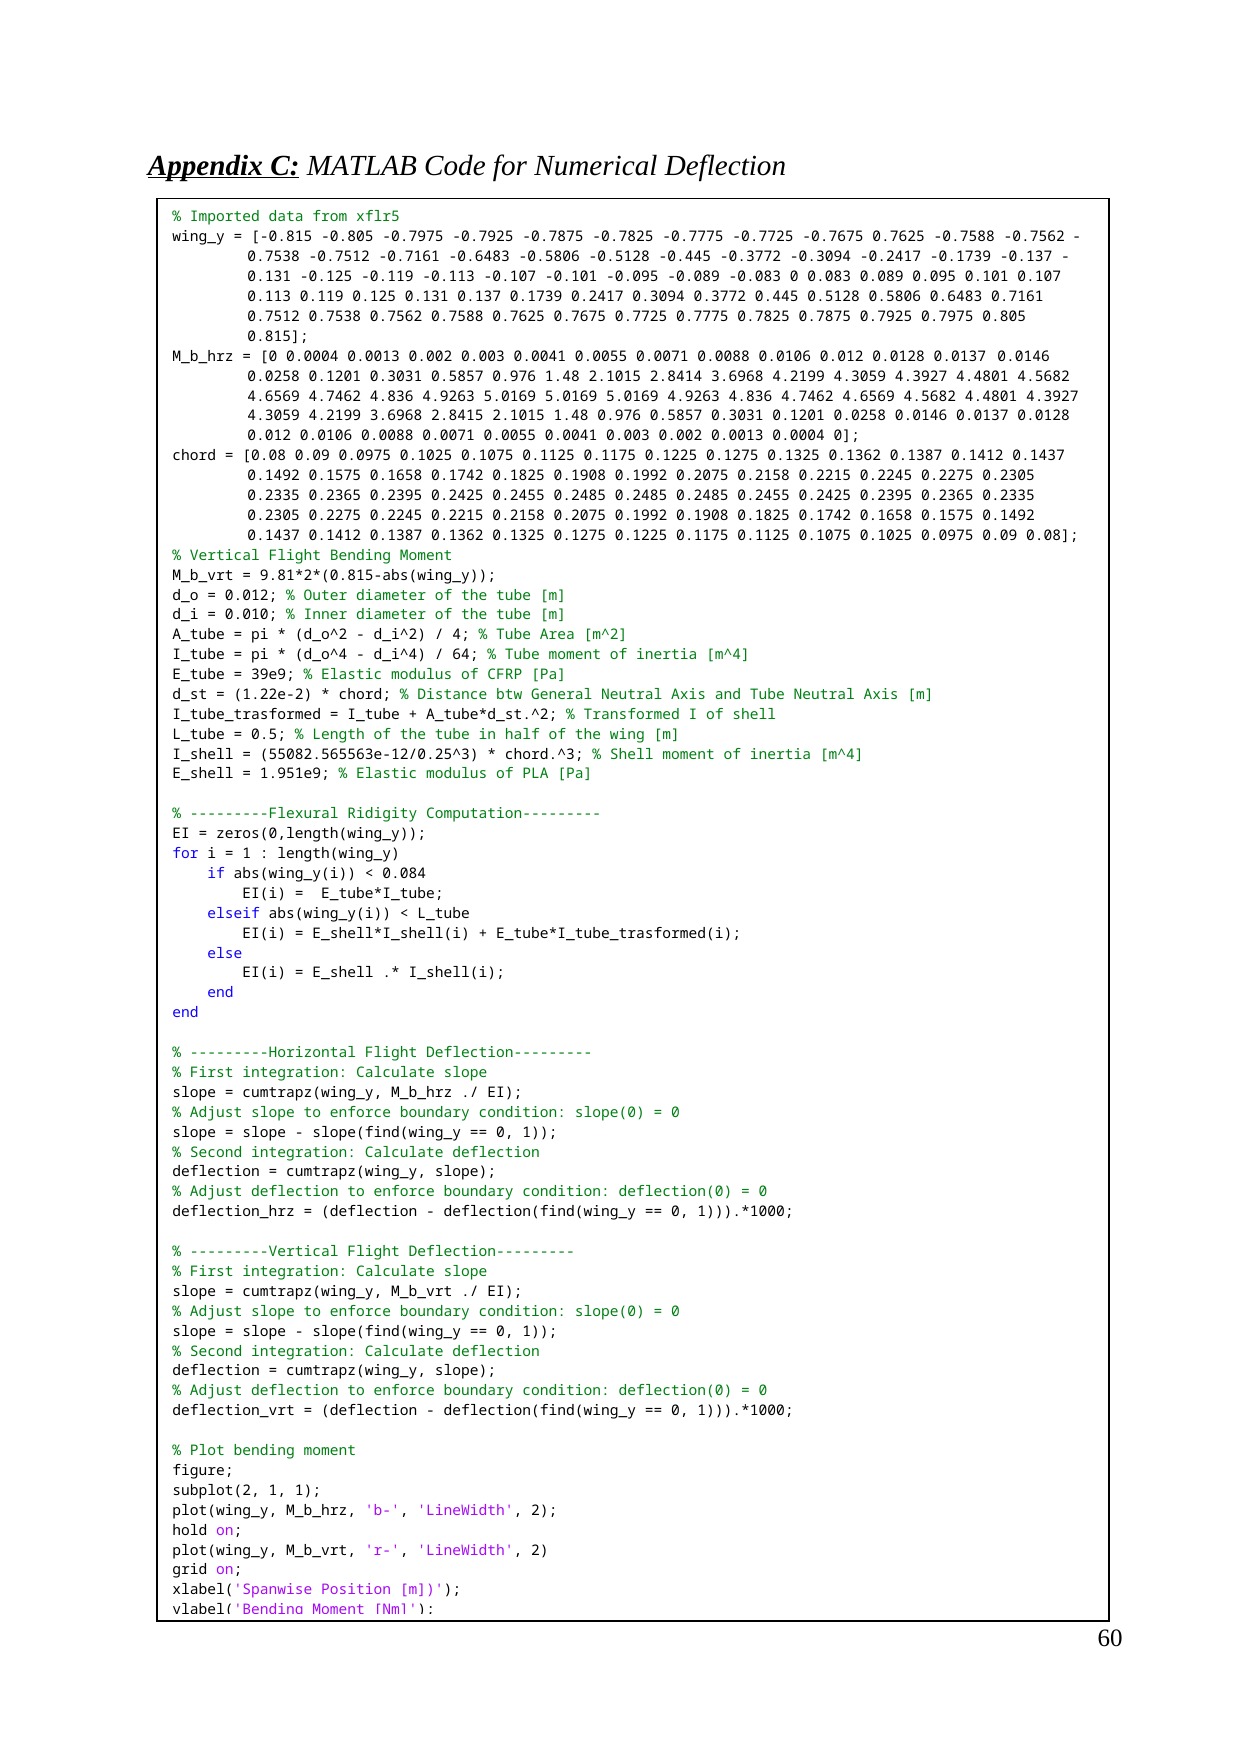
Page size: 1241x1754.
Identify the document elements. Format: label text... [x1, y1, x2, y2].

text Appendix C: MATLAB Code for Numerical Deflection [148, 148, 1122, 181]
